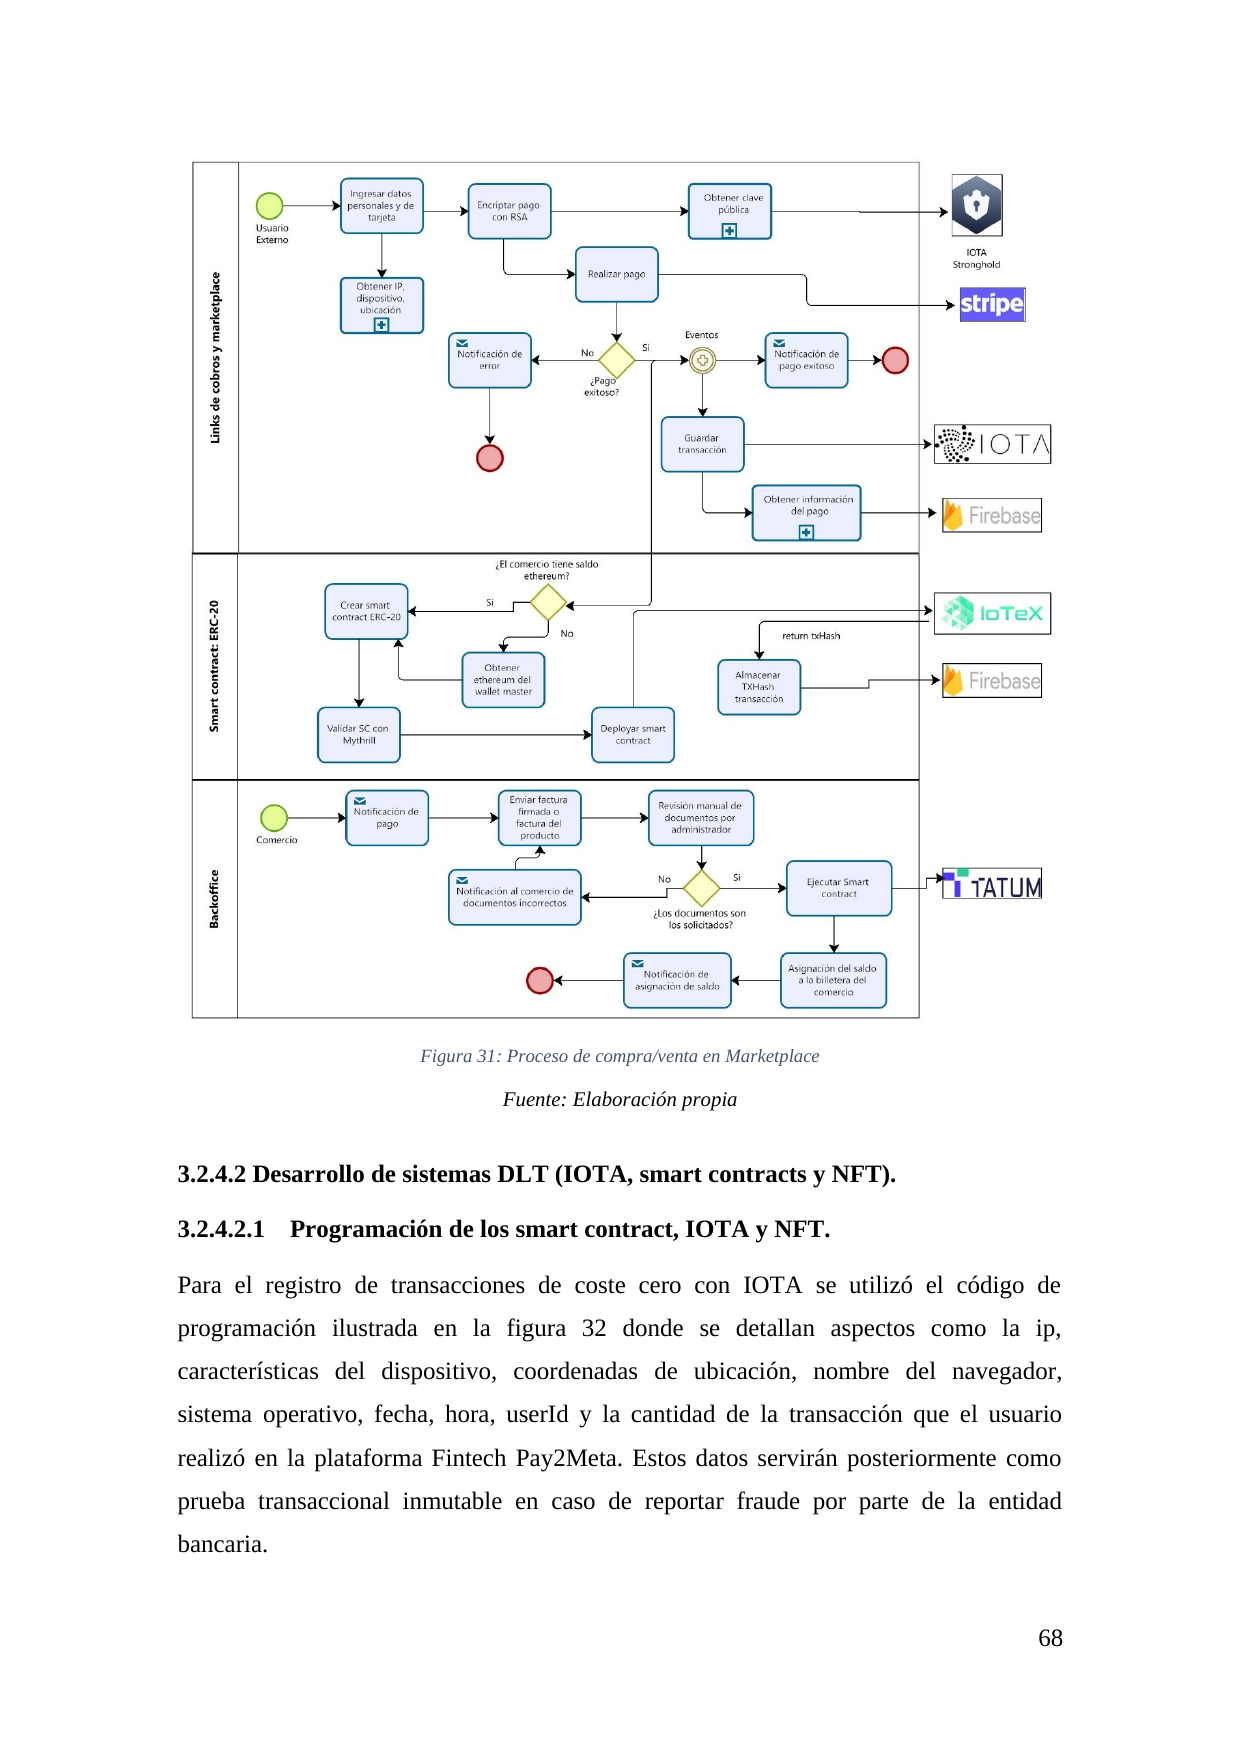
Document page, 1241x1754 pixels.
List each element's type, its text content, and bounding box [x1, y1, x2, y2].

text Figura : Proceso de compra/venta en Marketplace [177, 1045, 1063, 1066]
picture [177, 147, 1063, 1026]
text Fuente: Elaboración propia [177, 1087, 1063, 1111]
list Desarrollo de sistemas DLT (IOTA, smart contracts y NFT). [177, 1159, 1063, 1188]
text Para el registro de transacciones de coste cero con IOTA se utilizó el código de programación ilustrada en la figura 32 donde se detallan aspectos como la ip, características del dispositivo, coordenadas de ubicación, nombre del navegador, sistema operativo, fecha, hora, userId y la cantidad de la transacción que el usuario realizó en la plataforma Fintech Pay2Meta. Estos datos servirán posteriormente como prueba transaccional inmutable en caso de reportar fraude por parte de la entidad bancaria. [177, 1270, 1063, 1558]
list Programación de los smart contract, IOTA y NFT. [177, 1214, 1063, 1243]
